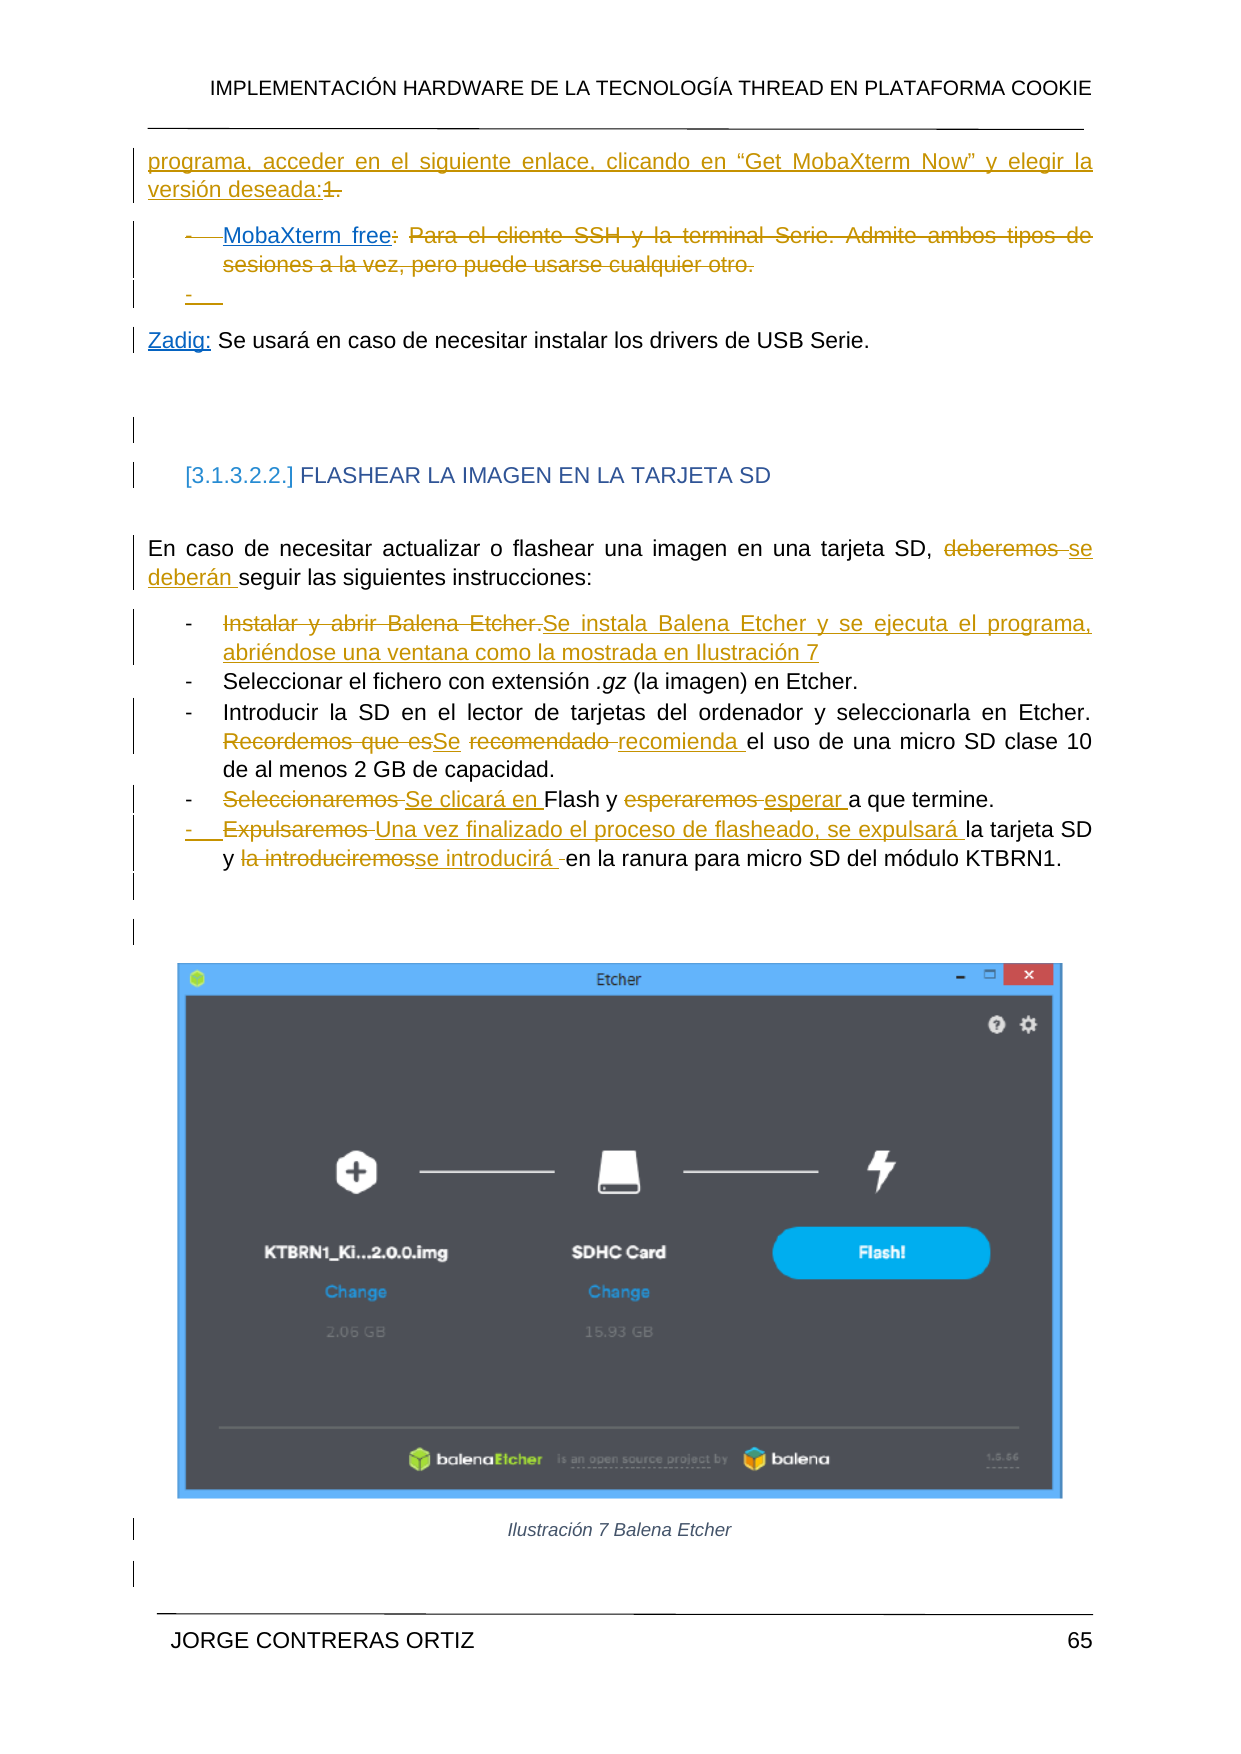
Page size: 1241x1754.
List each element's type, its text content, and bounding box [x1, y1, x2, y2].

list Introducir la SD en el lector de tarjetas del ordenador y seleccionarla en Etcher. el uso de una micro SD clase 10 de al menos 2 GB de capacidad. [185, 698, 1092, 783]
picture [177, 963, 1063, 1500]
list Flash y a que termine. [185, 785, 1092, 813]
text En caso de necesitar actualizar o flashear una imagen en una tarjeta SD, seguir las siguientes instrucciones: [148, 535, 1092, 590]
list Seleccionar el fichero con extensión .gz (la imagen) en Etcher. [185, 667, 1092, 696]
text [148, 172, 1092, 202]
text Zadig: Se usará en caso de necesitar instalar los drivers de USB Serie. [148, 327, 1092, 353]
list la tarjeta SD y en la ranura para micro SD del módulo KTBRN1. [185, 815, 1092, 871]
list MobaXterm free [185, 221, 1092, 278]
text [148, 148, 1092, 170]
subtitle FLASHEAR LA IMAGEN EN LA TARJETA SD [185, 462, 1092, 488]
